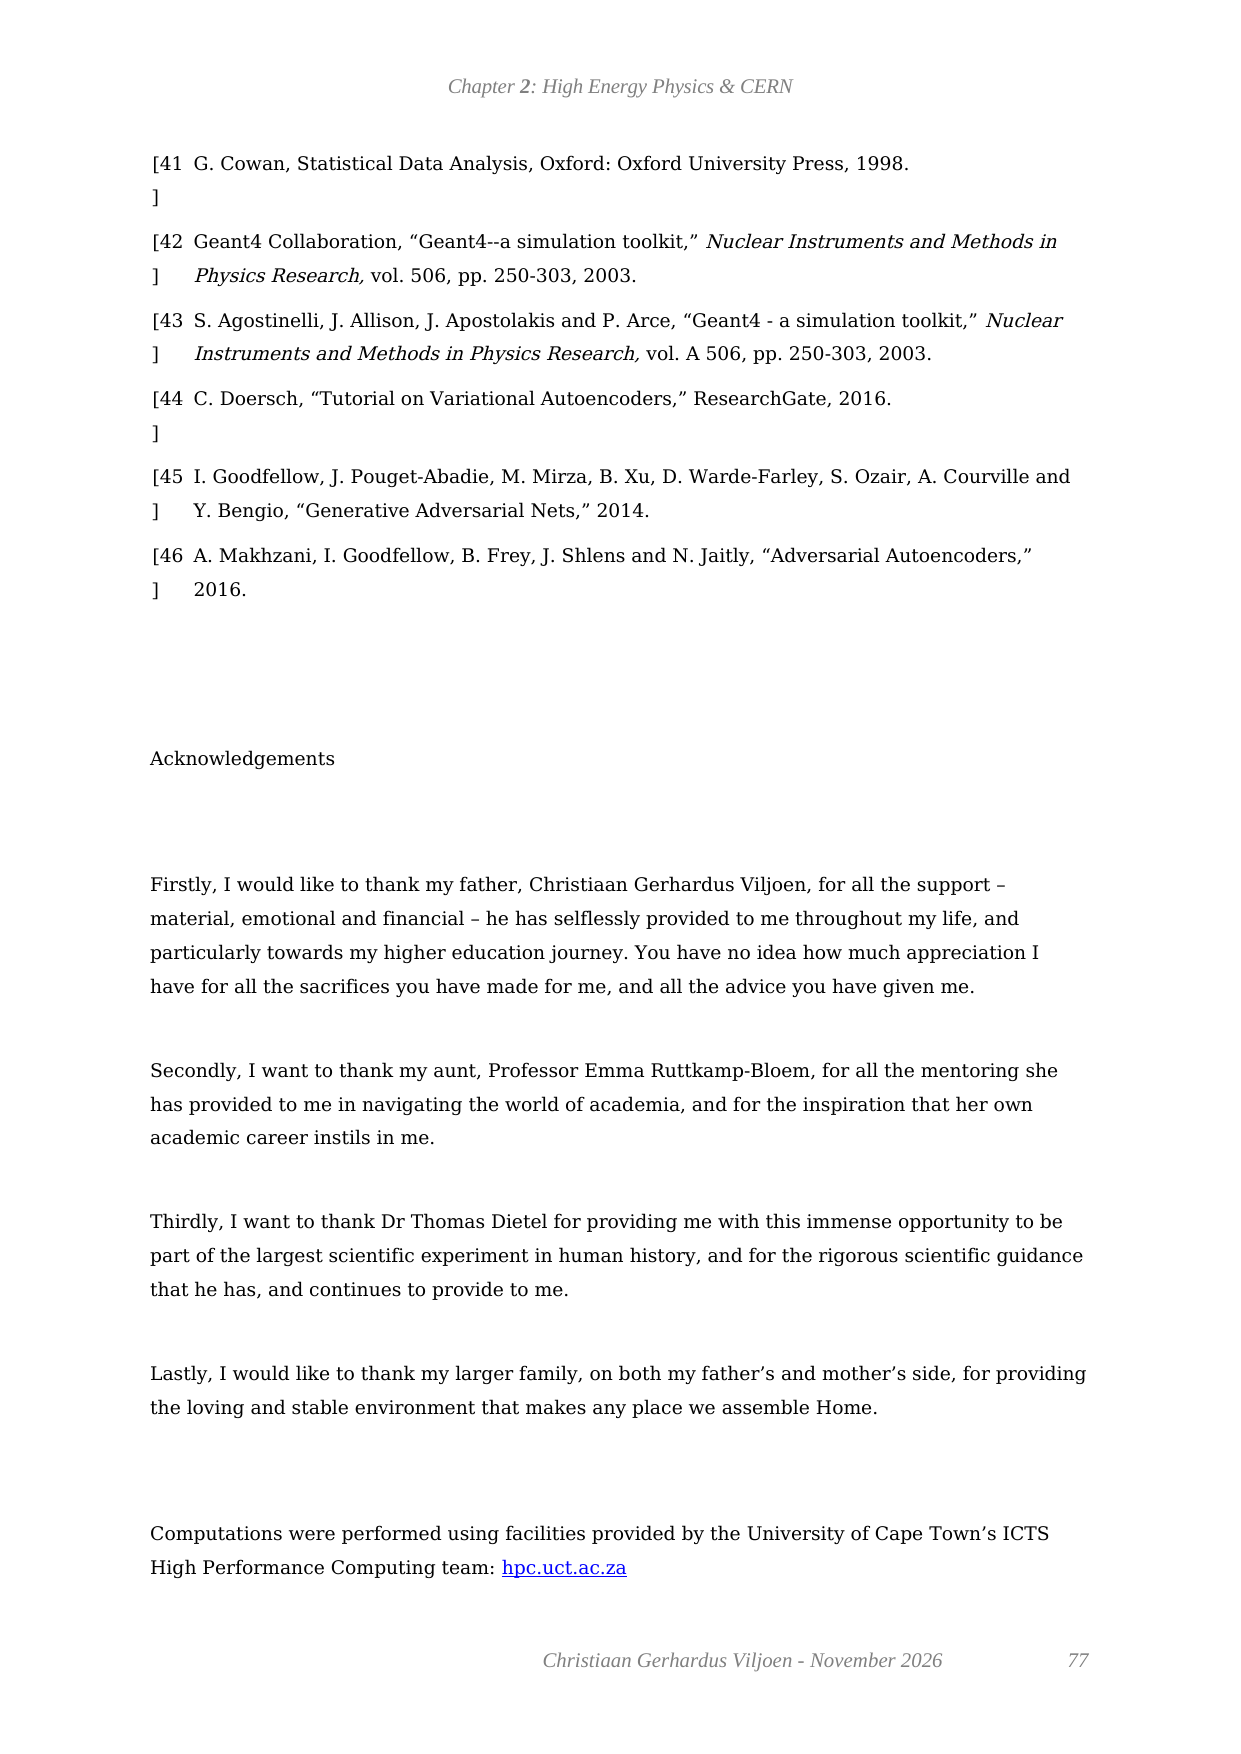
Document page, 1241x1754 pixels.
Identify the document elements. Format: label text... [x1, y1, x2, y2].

text Secondly, I want to thank my aunt, Professor Emma Ruttkamp-Bloem, for all the mentoring she has provided to me in navigating the world of academia, and for the inspiration that her own academic career instils in me. [150, 1058, 1090, 1148]
text Lastly, I would like to thank my larger family, on both my father’s and mother’s side, for providing the loving and stable environment that makes any place we assemble Home. [150, 1362, 1090, 1418]
text Firstly, I would like to thank my father, Christiaan Gerhardus Viljoen, for all the support – material, emotional and financial – he has selflessly provided to me throughout my life, and particularly towards my higher education journey. You have no idea how much appreciation I have for all the sacrifices you have made for me, and all the advice you have given me. [150, 873, 1090, 997]
text Computations were performed using facilities provided by the University of Cape Town’s ICTS High Performance Computing team: hpc.uct.ac.za [150, 1522, 1090, 1578]
text Thirdly, I want to thank Dr Thomas Dietel for providing me with this immense opportunity to be part of the largest scientific experiment in human history, and for the rigorous scientific guidance that he has, and continues to provide to me. [150, 1210, 1090, 1300]
text Acknowledgements [150, 747, 1090, 769]
